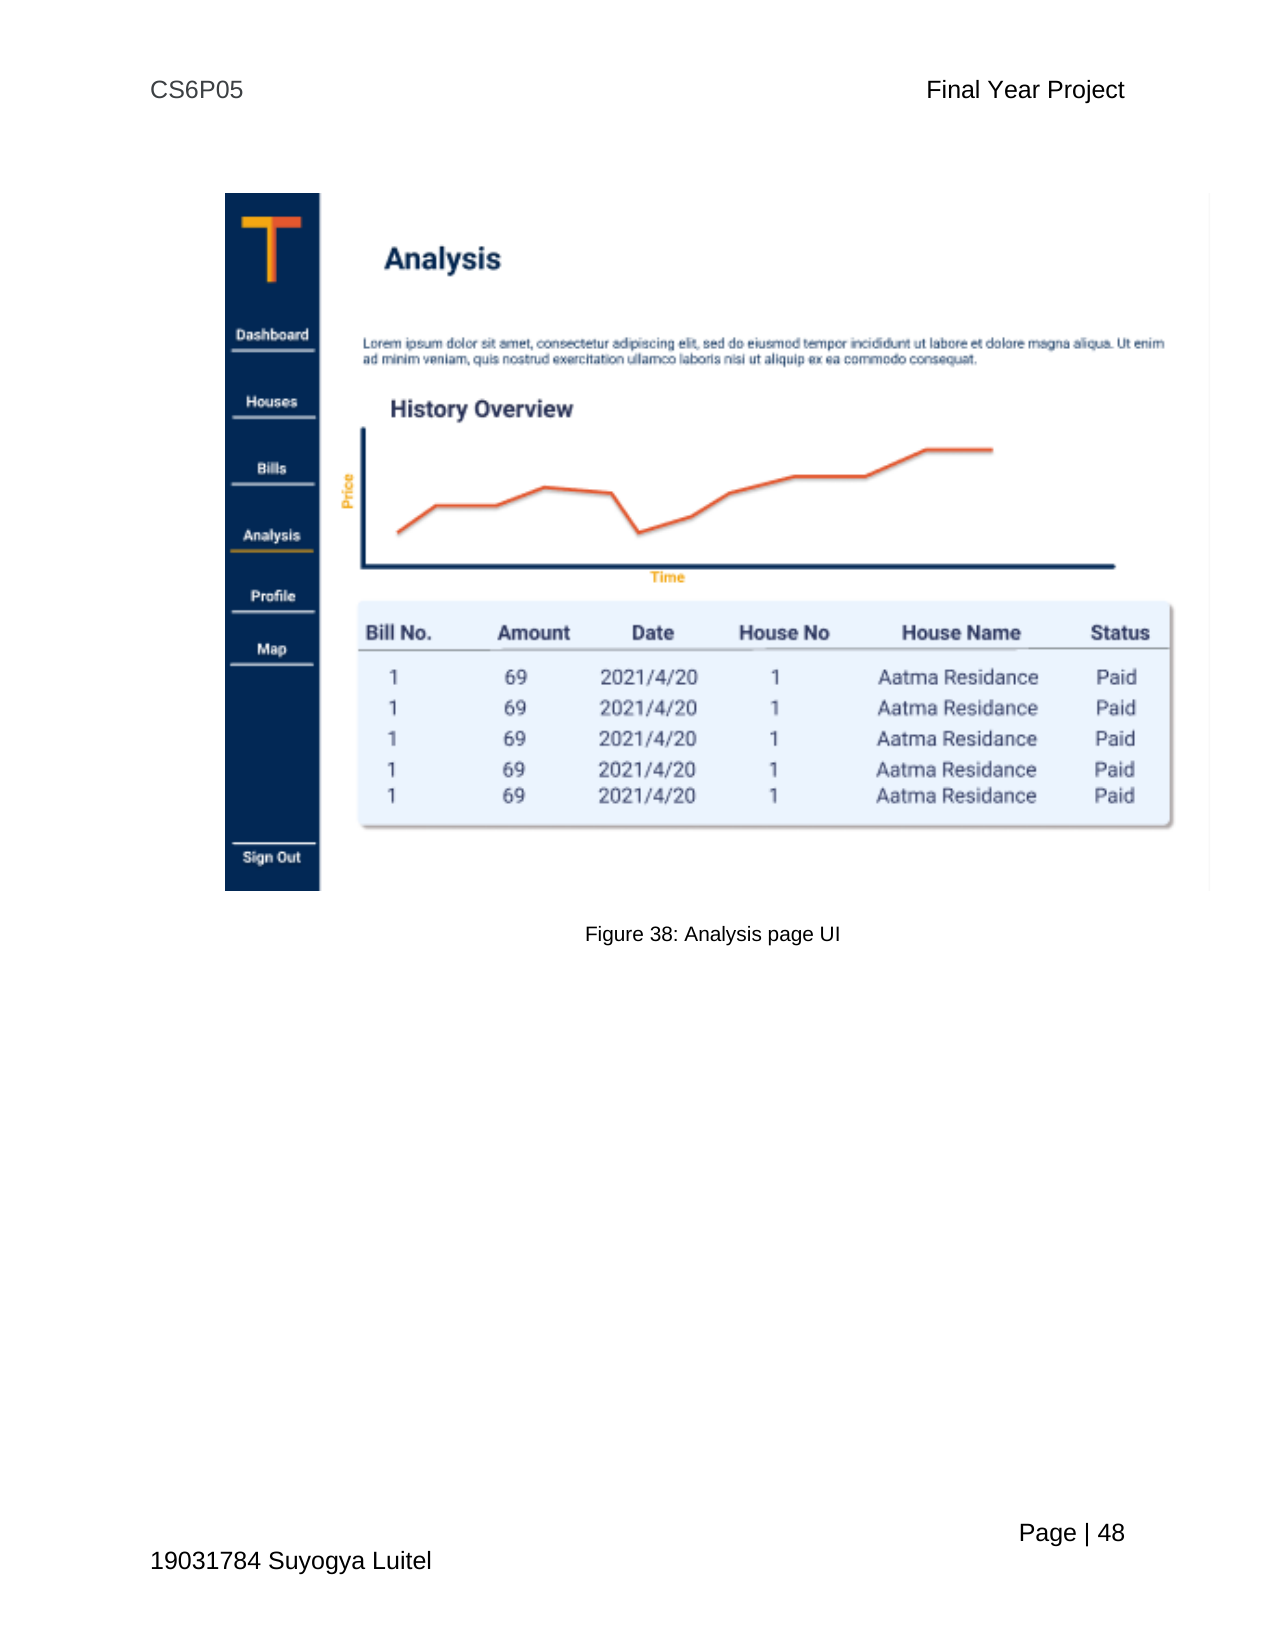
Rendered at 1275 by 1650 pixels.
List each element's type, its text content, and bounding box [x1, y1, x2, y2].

picture [225, 193, 1211, 891]
